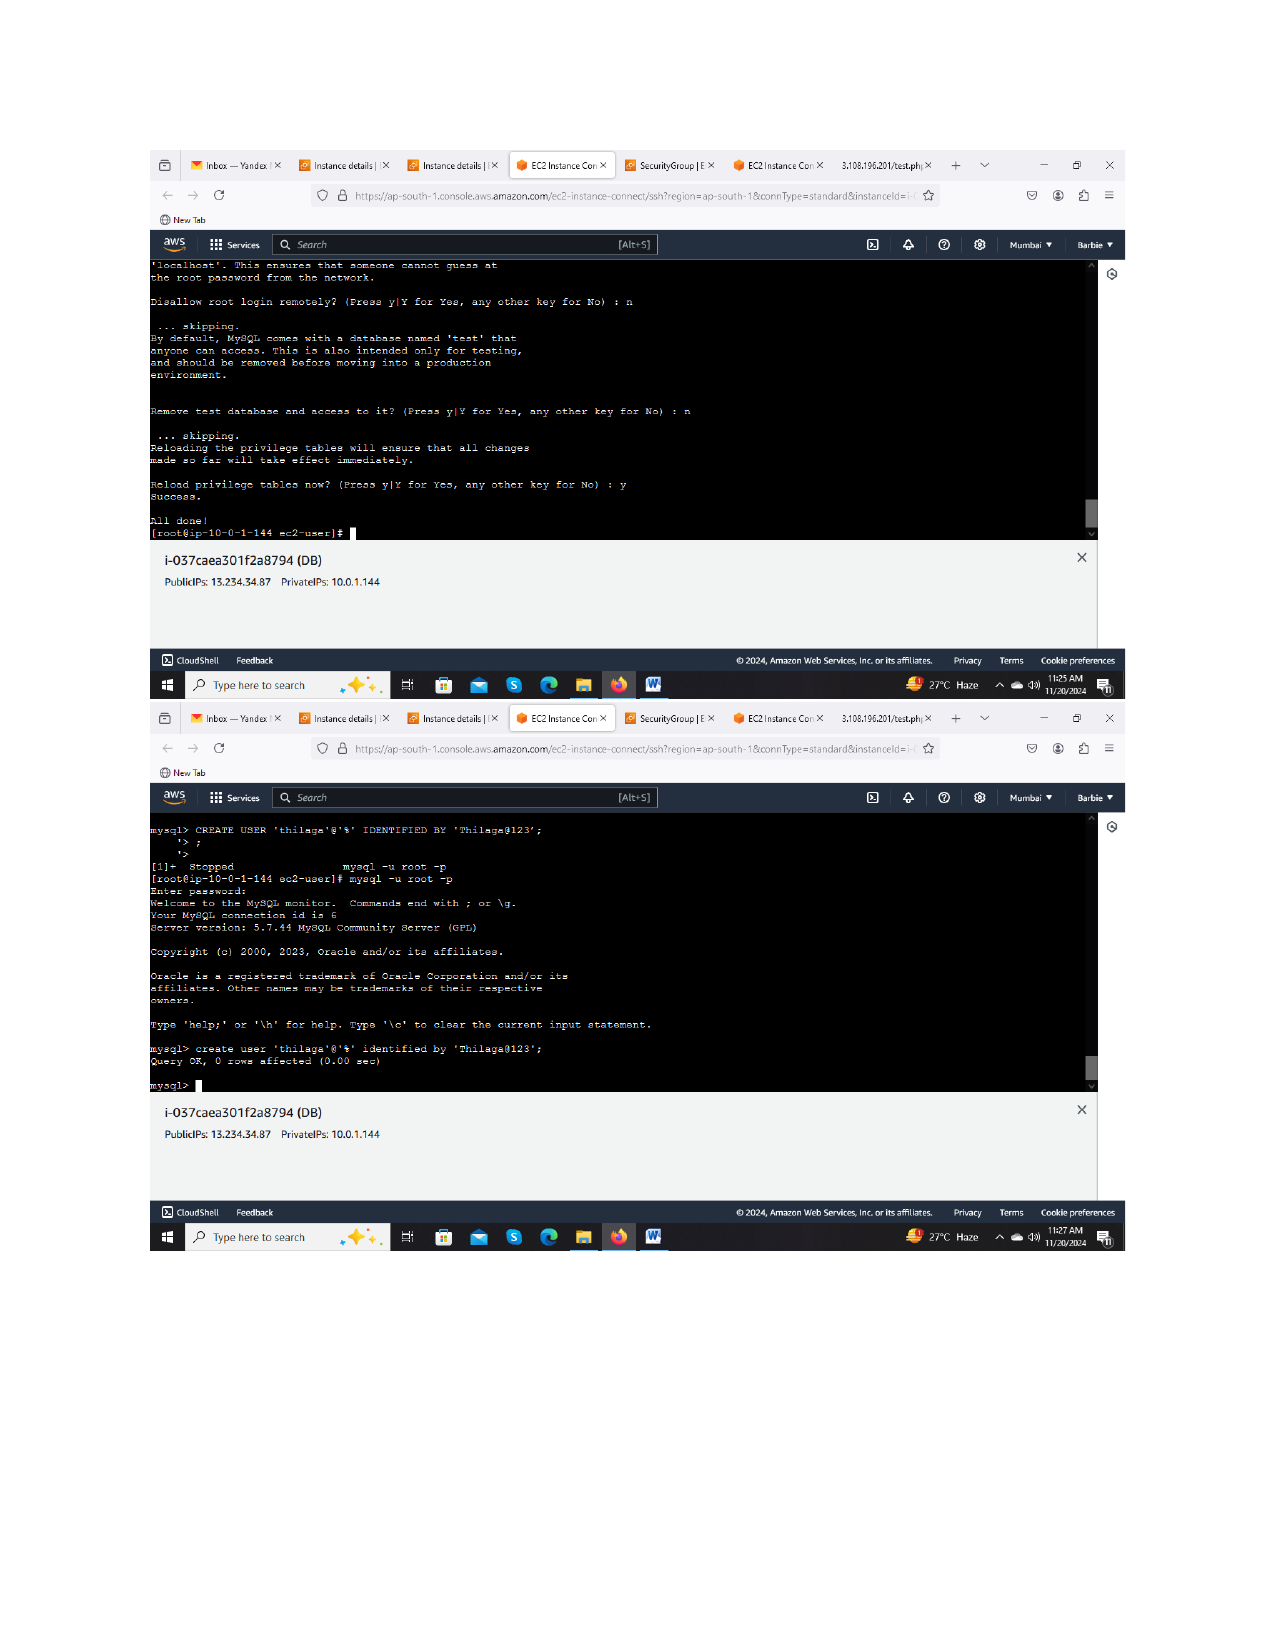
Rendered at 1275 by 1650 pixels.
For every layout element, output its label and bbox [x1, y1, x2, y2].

picture [150, 150, 1125, 699]
picture [150, 702, 1125, 1251]
